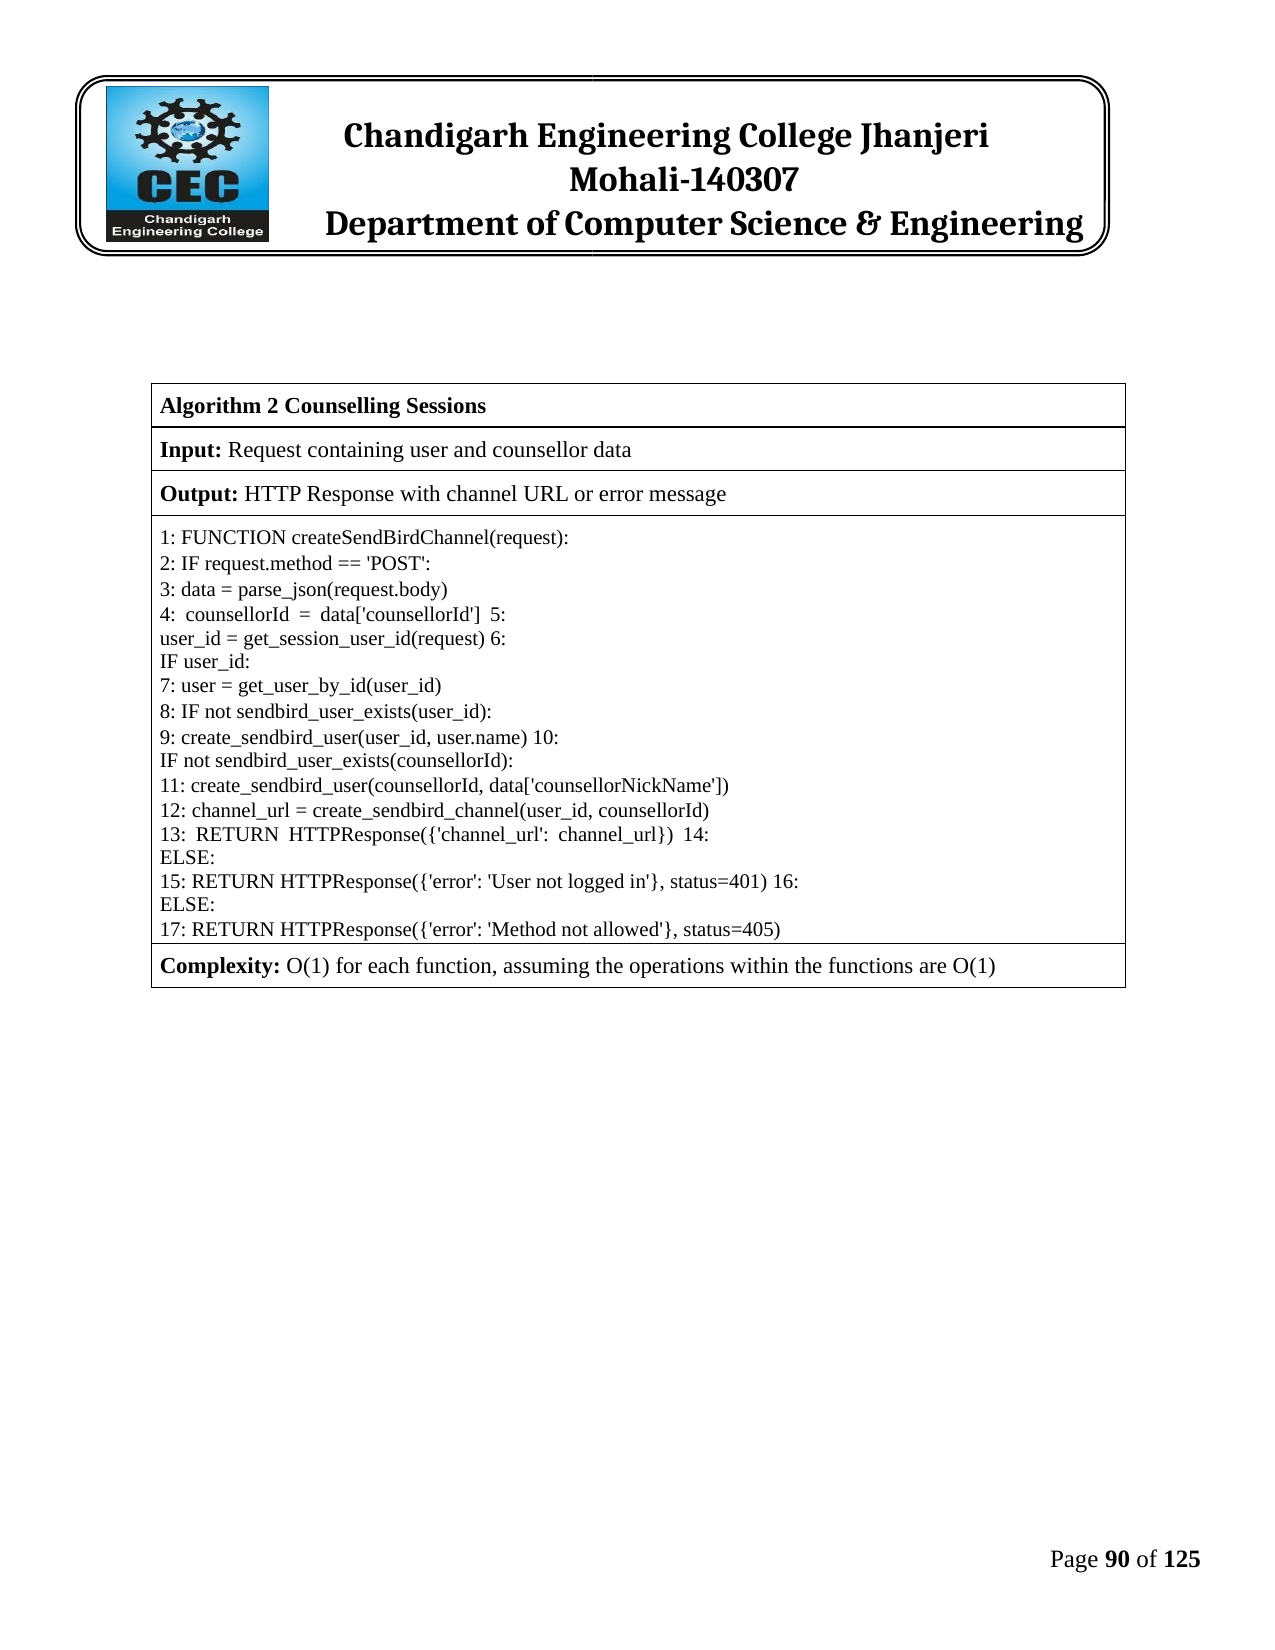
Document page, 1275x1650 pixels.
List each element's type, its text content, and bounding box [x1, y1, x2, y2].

picture [106, 86, 269, 204]
table_cell Complexity: O(1) for each function, assuming the operations within the functions are O(1) [152, 944, 1125, 987]
table_cell Output: HTTP Response with channel URL or error message [152, 471, 1125, 515]
table_cell 1: FUNCTION createSendBirdChannel(request): 2: IF request.method == 'POST': 3: data = parse_json(request.body) 4: counsellorId = data['counsellorId'] 5: user_id = get_session_user_id(request) 6: IF user_id: 7: user = get_user_by_id(user_id) 8: IF not sendbird_user_exists(user_id): 9: create_sendbird_user(user_id, user.name) 10: IF not sendbird_user_exists(counsellorId): 11: create_sendbird_user(counsellorId, data['counsellorNickName']) 12: channel_url = create_sendbird_channel(user_id, counsellorId) 13: RETURN HTTPResponse({'channel_url': channel_url}) 14: ELSE: 15: RETURN HTTPResponse({'error': 'User not logged in'}, status=401) 16: ELSE: 17: RETURN HTTPResponse({'error': 'Method not allowed'}, status=405) [152, 516, 1125, 943]
picture [106, 209, 269, 242]
table_header Algorithm 2 Counselling Sessions [152, 384, 1125, 426]
table_cell Input: Request containing user and counsellor data [152, 428, 1125, 470]
